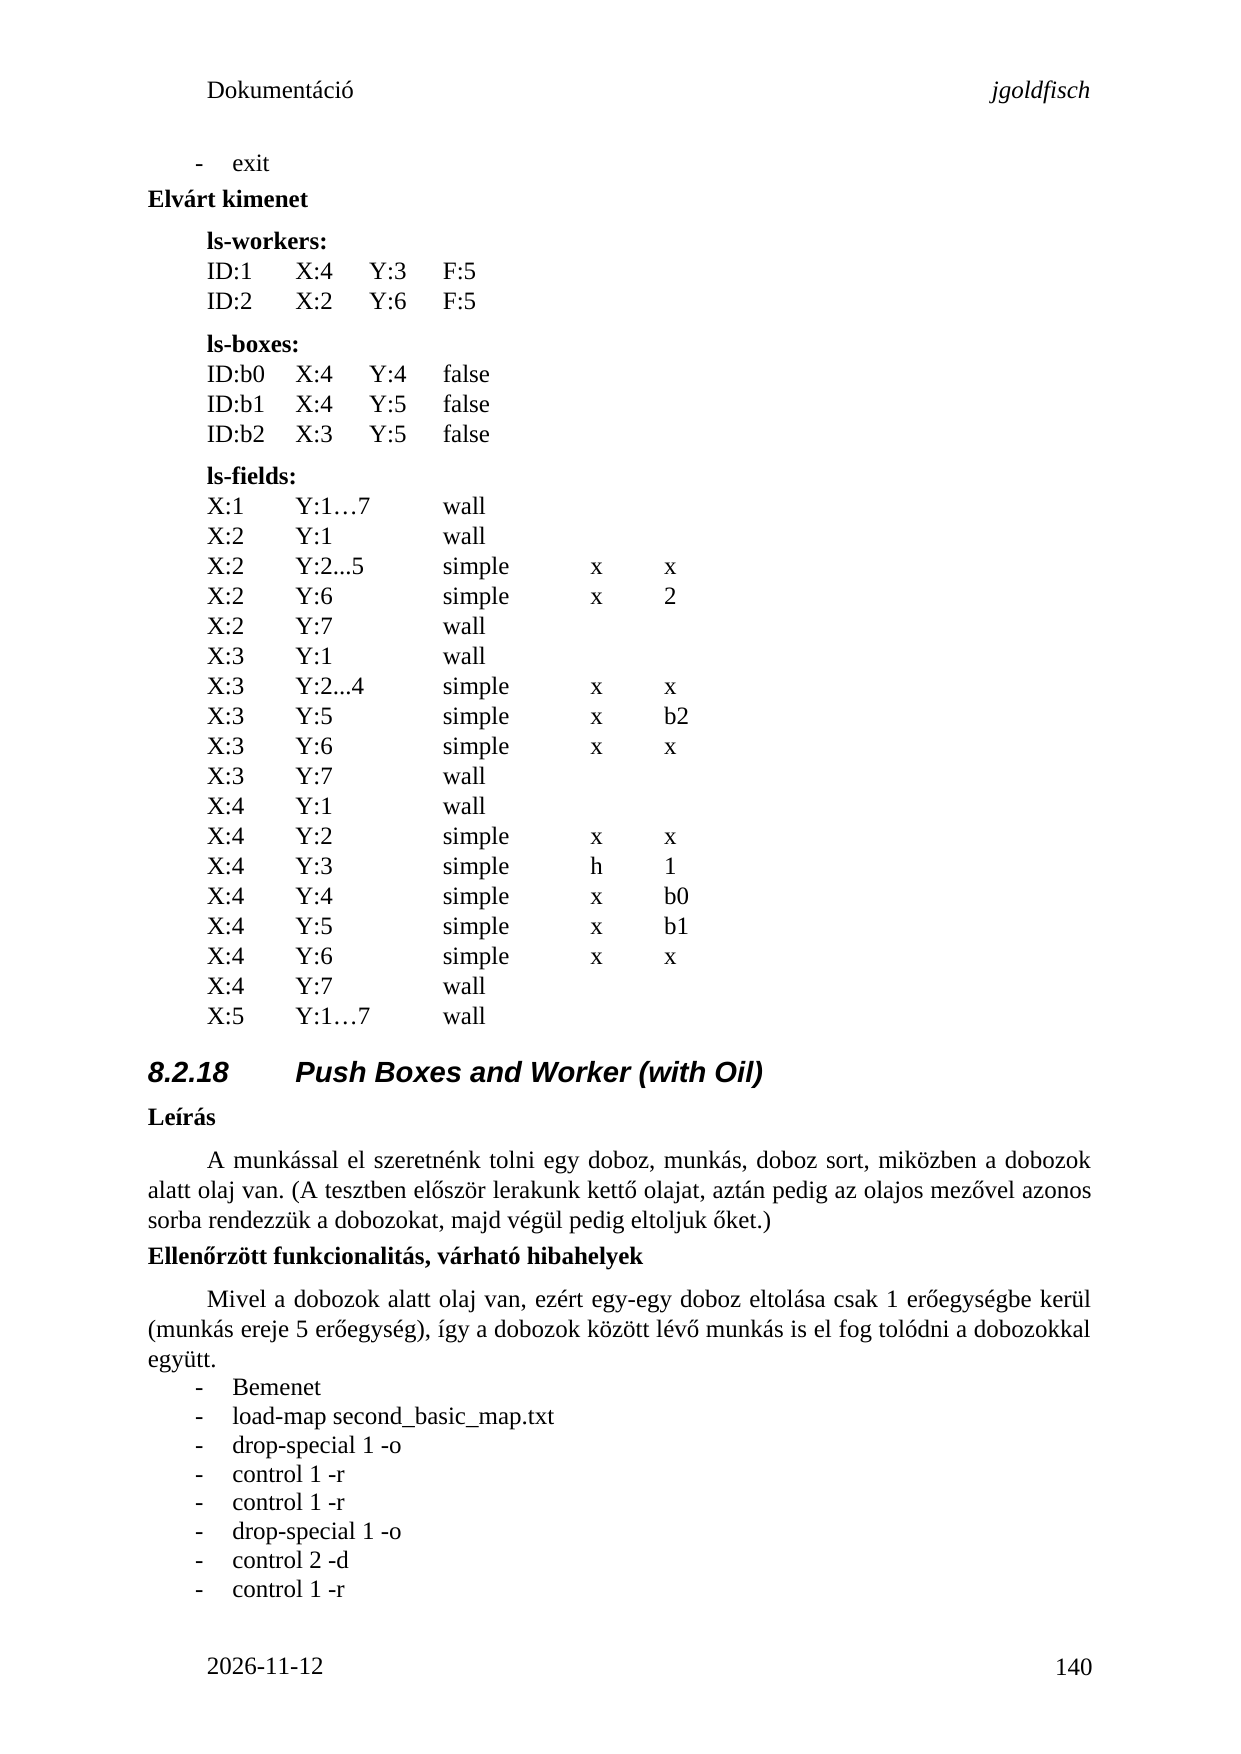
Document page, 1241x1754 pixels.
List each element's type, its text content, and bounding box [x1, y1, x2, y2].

text Elvárt kimenet [148, 183, 1093, 213]
text X:2 Y:6 simple x 2 [148, 580, 1093, 610]
text control 2 -d [195, 1545, 1093, 1574]
text drop-special 1 -o [195, 1516, 1093, 1545]
text X:4 Y:1 wall [148, 790, 1093, 820]
text ID:b1 X:4 Y:5 false [148, 388, 1093, 418]
text Bemenet [195, 1372, 1093, 1401]
text ID:2 X:2 Y:6 F:5 [148, 285, 1093, 315]
text X:2 Y:1 wall [148, 520, 1093, 550]
text X:4 Y:6 simple x x [148, 940, 1093, 970]
text X:3 Y:2...4 simple x x [148, 670, 1093, 700]
text ls-fields: [148, 460, 1093, 490]
text X:5 Y:1…7 wall [148, 1000, 1093, 1030]
text load-map second_basic_map.txt [195, 1401, 1093, 1430]
text X:4 Y:5 simple x b1 [148, 910, 1093, 940]
text X:1 Y:1…7 wall [148, 490, 1093, 520]
text control 1 -r [195, 1574, 1093, 1602]
text X:4 Y:3 simple h 1 [148, 850, 1093, 880]
text Mivel a dobozok alatt olaj van, ezért egy-egy doboz eltolása csak 1 erőegységbe kerül (munkás ereje 5 erőegység), így a dobozok között lévő munkás is el fog tolódni a dobozokkal együtt. [148, 1282, 1093, 1372]
text X:3 Y:1 wall [148, 640, 1093, 670]
text X:3 Y:5 simple x b2 [148, 700, 1093, 730]
text X:3 Y:7 wall [148, 760, 1093, 790]
text control 1 -r [195, 1487, 1093, 1516]
subtitle Push Boxes and Worker (with Oil) [148, 1055, 1093, 1089]
text ID:1 X:4 Y:3 F:5 [148, 255, 1093, 285]
text Leírás [148, 1101, 1093, 1131]
text ls-workers: [148, 225, 1093, 255]
text control 1 -r [195, 1459, 1093, 1487]
text exit [195, 148, 1093, 176]
text ID:b2 X:3 Y:5 false [148, 418, 1093, 448]
text ID:b0 X:4 Y:4 false [148, 358, 1093, 388]
text X:4 Y:4 simple x b0 [148, 880, 1093, 910]
text drop-special 1 -o [195, 1430, 1093, 1459]
text ls-boxes: [148, 328, 1093, 358]
text X:4 Y:2 simple x x [148, 820, 1093, 850]
text Ellenőrzött funkcionalitás, várható hibahelyek [148, 1240, 1093, 1270]
text X:2 Y:7 wall [148, 610, 1093, 640]
text X:4 Y:7 wall [148, 970, 1093, 1000]
text X:3 Y:6 simple x x [148, 730, 1093, 760]
text A munkással el szeretnénk tolni egy doboz, munkás, doboz sort, miközben a dobozok alatt olaj van. (A tesztben először lerakunk kettő olajat, aztán pedig az olajos mezővel azonos sorba rendezzük a dobozokat, majd végül pedig eltoljuk őket.) [148, 1144, 1093, 1234]
text X:2 Y:2...5 simple x x [148, 550, 1093, 580]
